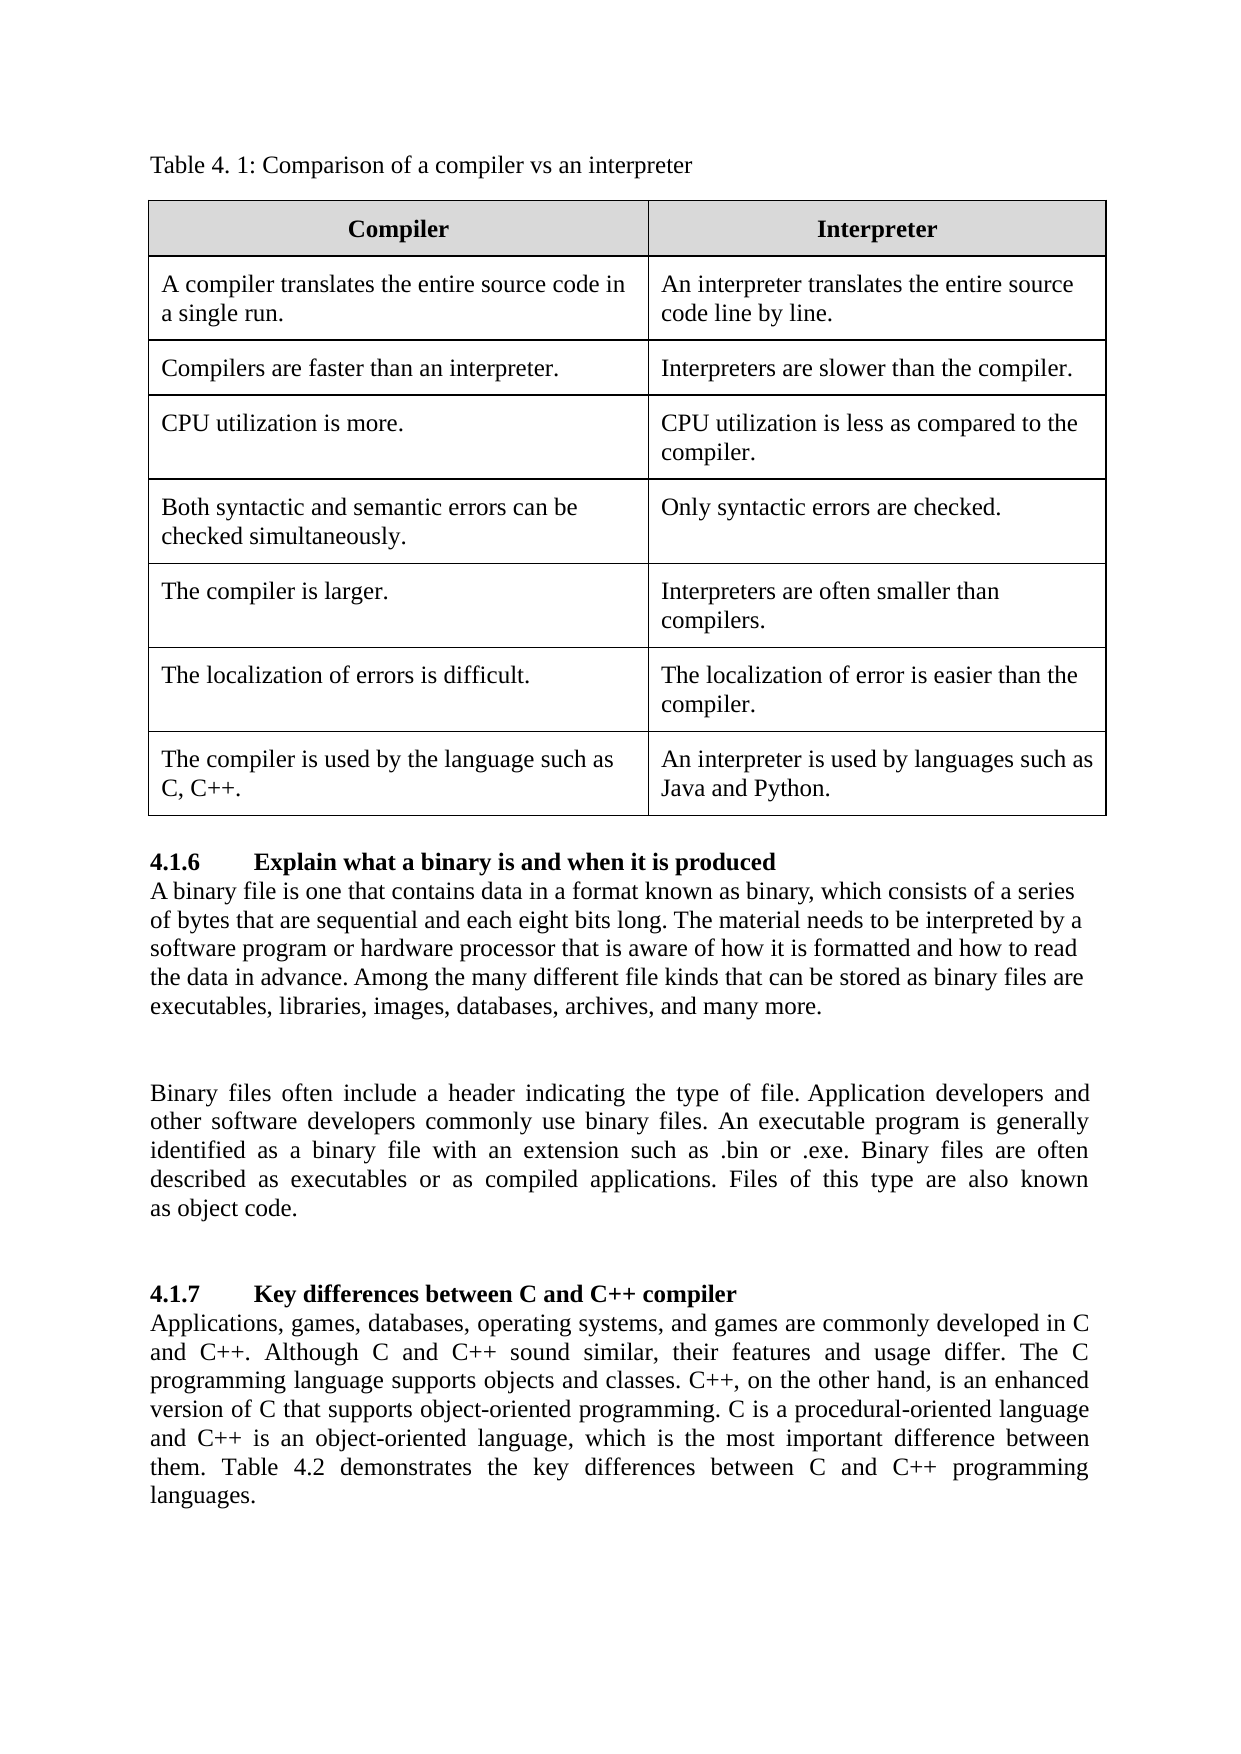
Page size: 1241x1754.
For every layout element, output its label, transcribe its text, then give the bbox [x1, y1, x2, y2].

table_cell Interpreters are slower than the compiler. [649, 341, 1105, 394]
table_cell An interpreter is used by languages such as Java and Python. [649, 732, 1105, 814]
table_cell Interpreters are often smaller than compilers. [649, 564, 1105, 646]
table_cell Only syntactic errors are checked. [649, 480, 1105, 562]
table_cell The localization of errors is difficult. [149, 648, 648, 731]
table_cell The compiler is larger. [149, 564, 648, 646]
table_header Interpreter [649, 201, 1105, 255]
table_cell An interpreter translates the entire source code line by line. [649, 257, 1105, 339]
text A binary file is one that contains data in a format known as binary, which consists of a series of bytes that are sequential and each eight bits long. The material needs to be interpreted by a software program or hardware processor that is aware of how it is formatted and how to read the data in advance. Among the many different file kinds that can be stored as binary files are executables, libraries, images, databases, archives, and many more. [150, 876, 1090, 1020]
table_cell CPU utilization is less as compared to the compiler. [649, 396, 1105, 478]
text Table 4. 1: Comparison of a compiler vs an interpreter [150, 150, 1090, 179]
table_cell Both syntactic and semantic errors can be checked simultaneously. [149, 480, 648, 562]
table_cell The compiler is used by the language such as C, C++. [149, 732, 648, 814]
table_header Compiler [149, 201, 648, 255]
subtitle 4.1.7 Key differences between C and C++ compiler [150, 1279, 1090, 1308]
subtitle 4.1.6 Explain what a binary is and when it is produced [150, 847, 1090, 876]
table_cell A compiler translates the entire source code in a single run. [149, 257, 648, 339]
table_cell The localization of error is easier than the compiler. [649, 648, 1105, 731]
text Applications, games, databases, operating systems, and games are commonly developed in C and C++. Although C and C++ sound similar, their features and usage differ. The C programming language supports objects and classes. C++, on the other hand, is an enhanced version of C that supports object-oriented programming. C is a procedural-oriented language and C++ is an object-oriented language, which is the most important difference between them. Table 4.2 demonstrates the key differences between C and C++ programming languages. [150, 1308, 1090, 1509]
table_cell Compilers are faster than an interpreter. [149, 341, 648, 394]
table_cell CPU utilization is more. [149, 396, 648, 478]
text Binary files often include a header indicating the type of file. Application developers and other software developers commonly use binary files. An executable program is generally identified as a binary file with an extension such as .bin or .exe. Binary files are often described as executables or as compiled applications. Files of this type are also known as object code. [150, 1078, 1090, 1221]
